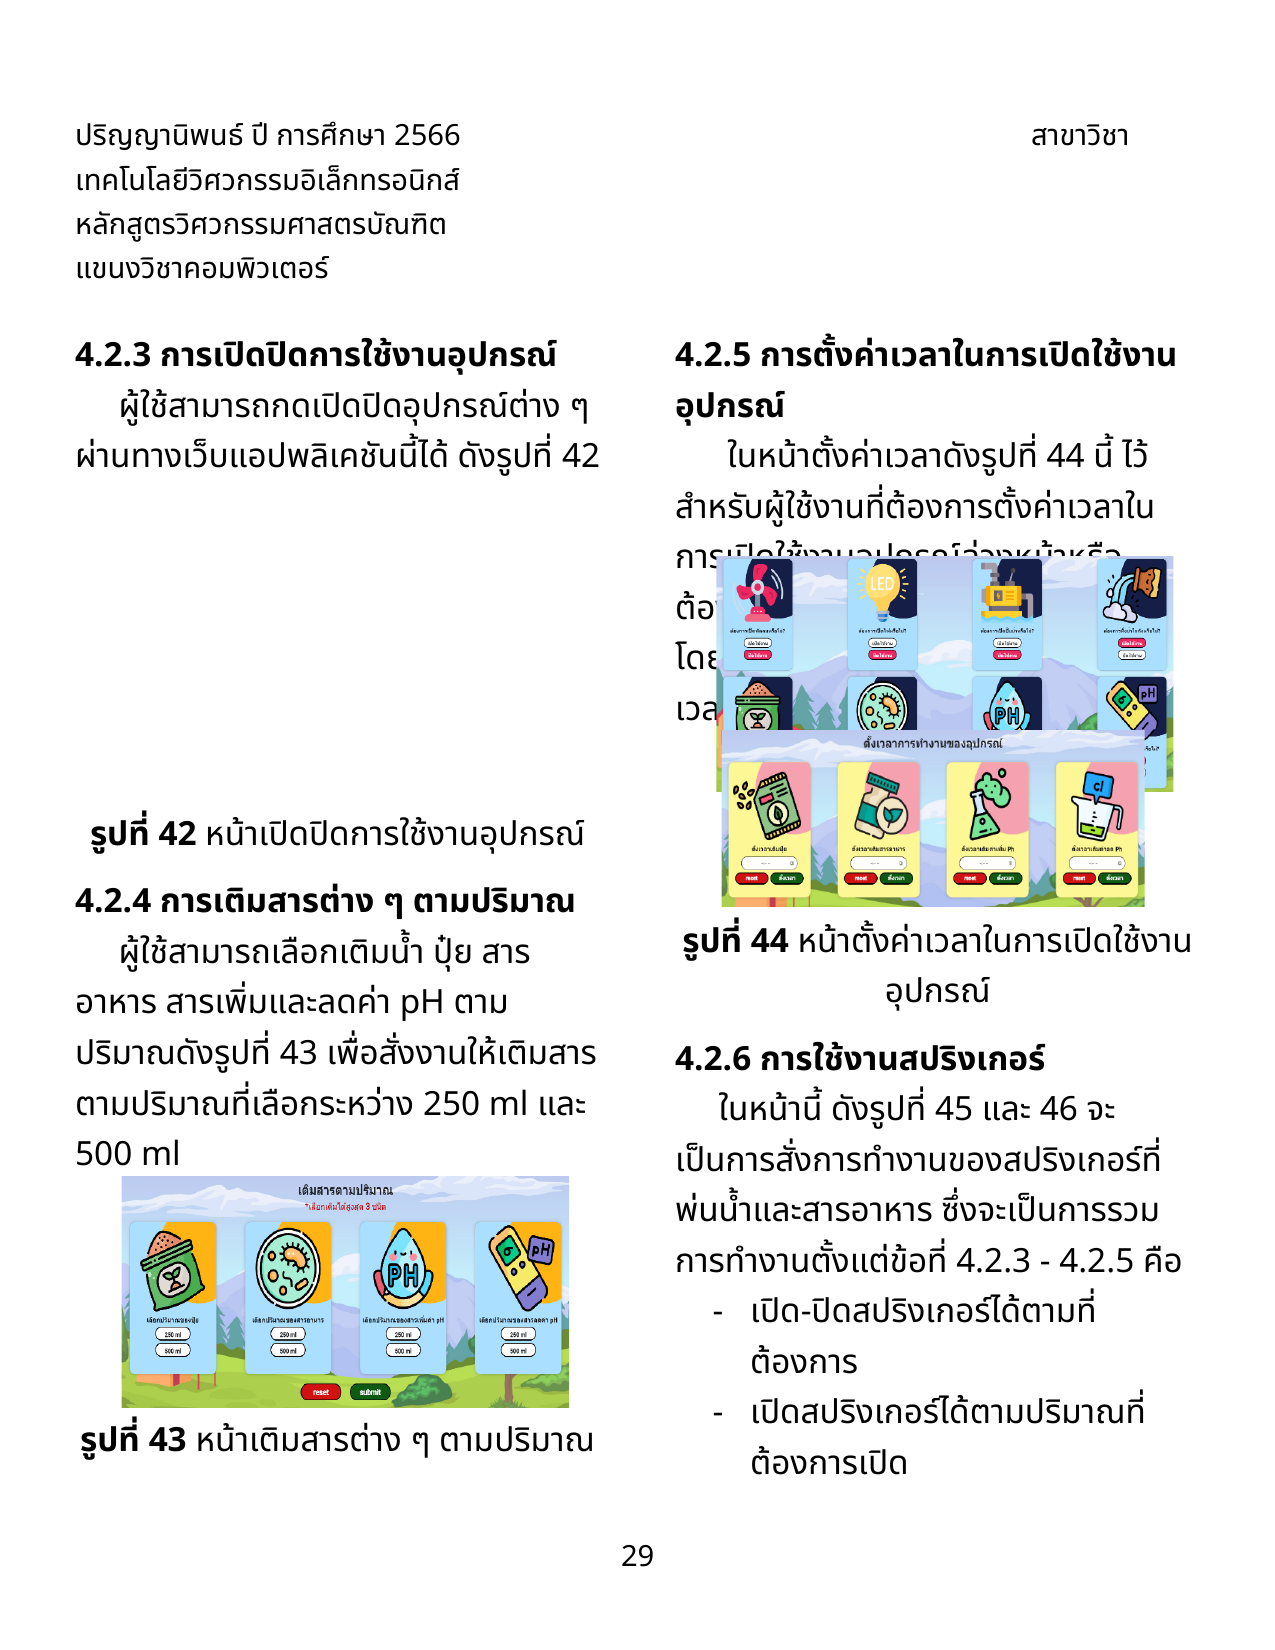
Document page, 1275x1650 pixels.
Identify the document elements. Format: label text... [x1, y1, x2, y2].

text 4.2.6 การใช้งานสปริงเกอร์ [675, 1034, 1200, 1085]
text รูปที่ 42 หน้าเปิดปิดการใช้งานอุปกรณ์ [75, 810, 600, 861]
list เปิด-ปิดสปริงเกอร์ได้ตามที่ต้องการ [712, 1287, 1200, 1388]
text 4.2.5 การตั้งค่าเวลาในการเปิดใช้งานอุปกรณ์ [675, 331, 1200, 432]
picture [121, 1176, 570, 1408]
text ผู้ใช้สามารถกดเปิดปิดอุปกรณ์ต่าง ๆ ผ่านทางเว็บแอปพลิเคชันนี้ได้ ดังรูปที่ 42 [75, 382, 600, 483]
text ในหน้าตั้งค่าเวลาดังรูปที่ 44 นี้ ไว้สำหรับผู้ใช้งานที่ต้องการตั้งค่าเวลาในการเปิดใช้งานอุปกรณ์ล่วงหน้าหรือต้องการให้ทำซ้ำในช่วงเวลานี้เป็นประจำ โดยผู้ใช้งานสามารถยกเลิกการตั้งค่าเวลานี้ได้ [675, 432, 1200, 735]
text ผู้ใช้สามารถเลือกเติมน้ำ ปุ๋ย สารอาหาร สารเพิ่มและลดค่า pH ตามปริมาณดังรูปที่ 43 เพื่อสั่งงานให้เติมสารตามปริมาณที่เลือกระหว่าง 250 ml และ 500 ml [75, 928, 600, 1176]
text 4.2.4 การเติมสารต่าง ๆ ตามปริมาณ [75, 877, 600, 928]
list เปิดสปริงเกอร์ได้ตามปริมาณที่ต้องการเปิด [712, 1388, 1200, 1489]
picture [716, 556, 1174, 907]
text รูปที่ 43 หน้าเติมสารต่าง ๆ ตามปริมาณ [75, 1416, 600, 1466]
text ในหน้านี้ ดังรูปที่ 45 และ 46 จะเป็นการสั่งการทำงานของสปริงเกอร์ที่พ่นน้ำและสารอาหาร ซึ่งจะเป็นการรวมการทำงานตั้งแต่ข้อที่ 4.2.3 - 4.2.5 คือ [675, 1085, 1200, 1287]
text รูปที่ 44 หน้าตั้งค่าเวลาในการเปิดใช้งานอุปกรณ์ [675, 917, 1200, 1018]
text 4.2.3 การเปิดปิดการใช้งานอุปกรณ์ [75, 331, 600, 382]
